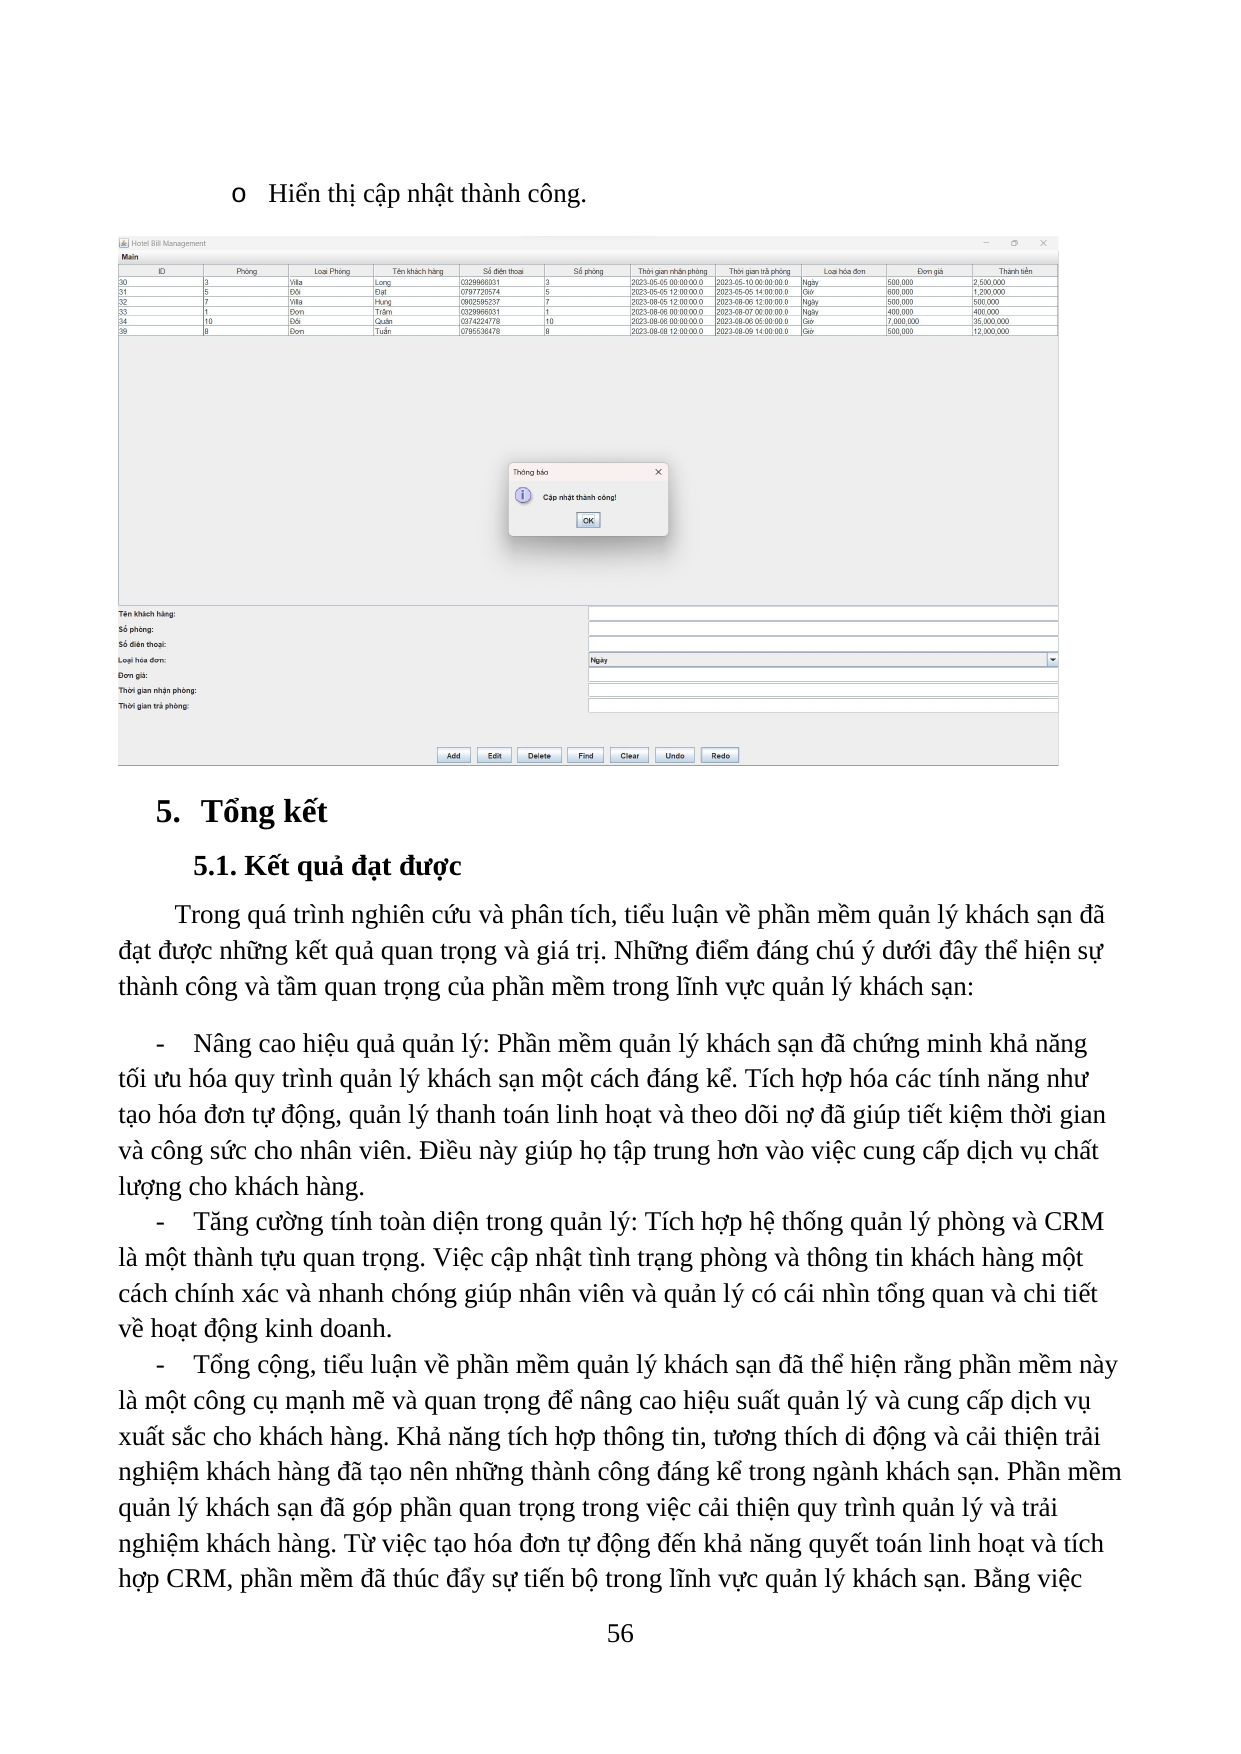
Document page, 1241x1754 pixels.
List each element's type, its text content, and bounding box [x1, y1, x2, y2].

list Hiển thị cập nhật thành công. [231, 177, 1122, 211]
picture [118, 236, 1059, 766]
text Trong quá trình nghiên cứu và phân tích, tiểu luận về phần mềm quản lý khách sạn đã đạt được những kết quả quan trọng và giá trị. Những điểm đáng chú ý dưới đây thể hiện sự thành công và tầm quan trọng của phần mềm trong lĩnh vực quản lý khách sạn: [118, 899, 1122, 1001]
list Nâng cao hiệu quả quản lý: Phần mềm quản lý khách sạn đã chứng minh khả năng tối ưu hóa quy trình quản lý khách sạn một cách đáng kể. Tích hợp hóa các tính năng như tạo hóa đơn tự động, quản lý thanh toán linh hoạt và theo dõi nợ đã giúp tiết kiệm thời gian và công sức cho nhân viên. Điều này giúp họ tập trung hơn vào việc cung cấp dịch vụ chất lượng cho khách hàng. [118, 1027, 1122, 1201]
text Kết quả đạt được [193, 848, 1122, 882]
text Tổng kết [156, 791, 1122, 829]
list Tăng cường tính toàn diện trong quản lý: Tích hợp hệ thống quản lý phòng và CRM là một thành tựu quan trọng. Việc cập nhật tình trạng phòng và thông tin khách hàng một cách chính xác và nhanh chóng giúp nhân viên và quản lý có cái nhìn tổng quan và chi tiết về hoạt động kinh doanh. [118, 1205, 1122, 1344]
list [118, 1348, 1122, 1594]
